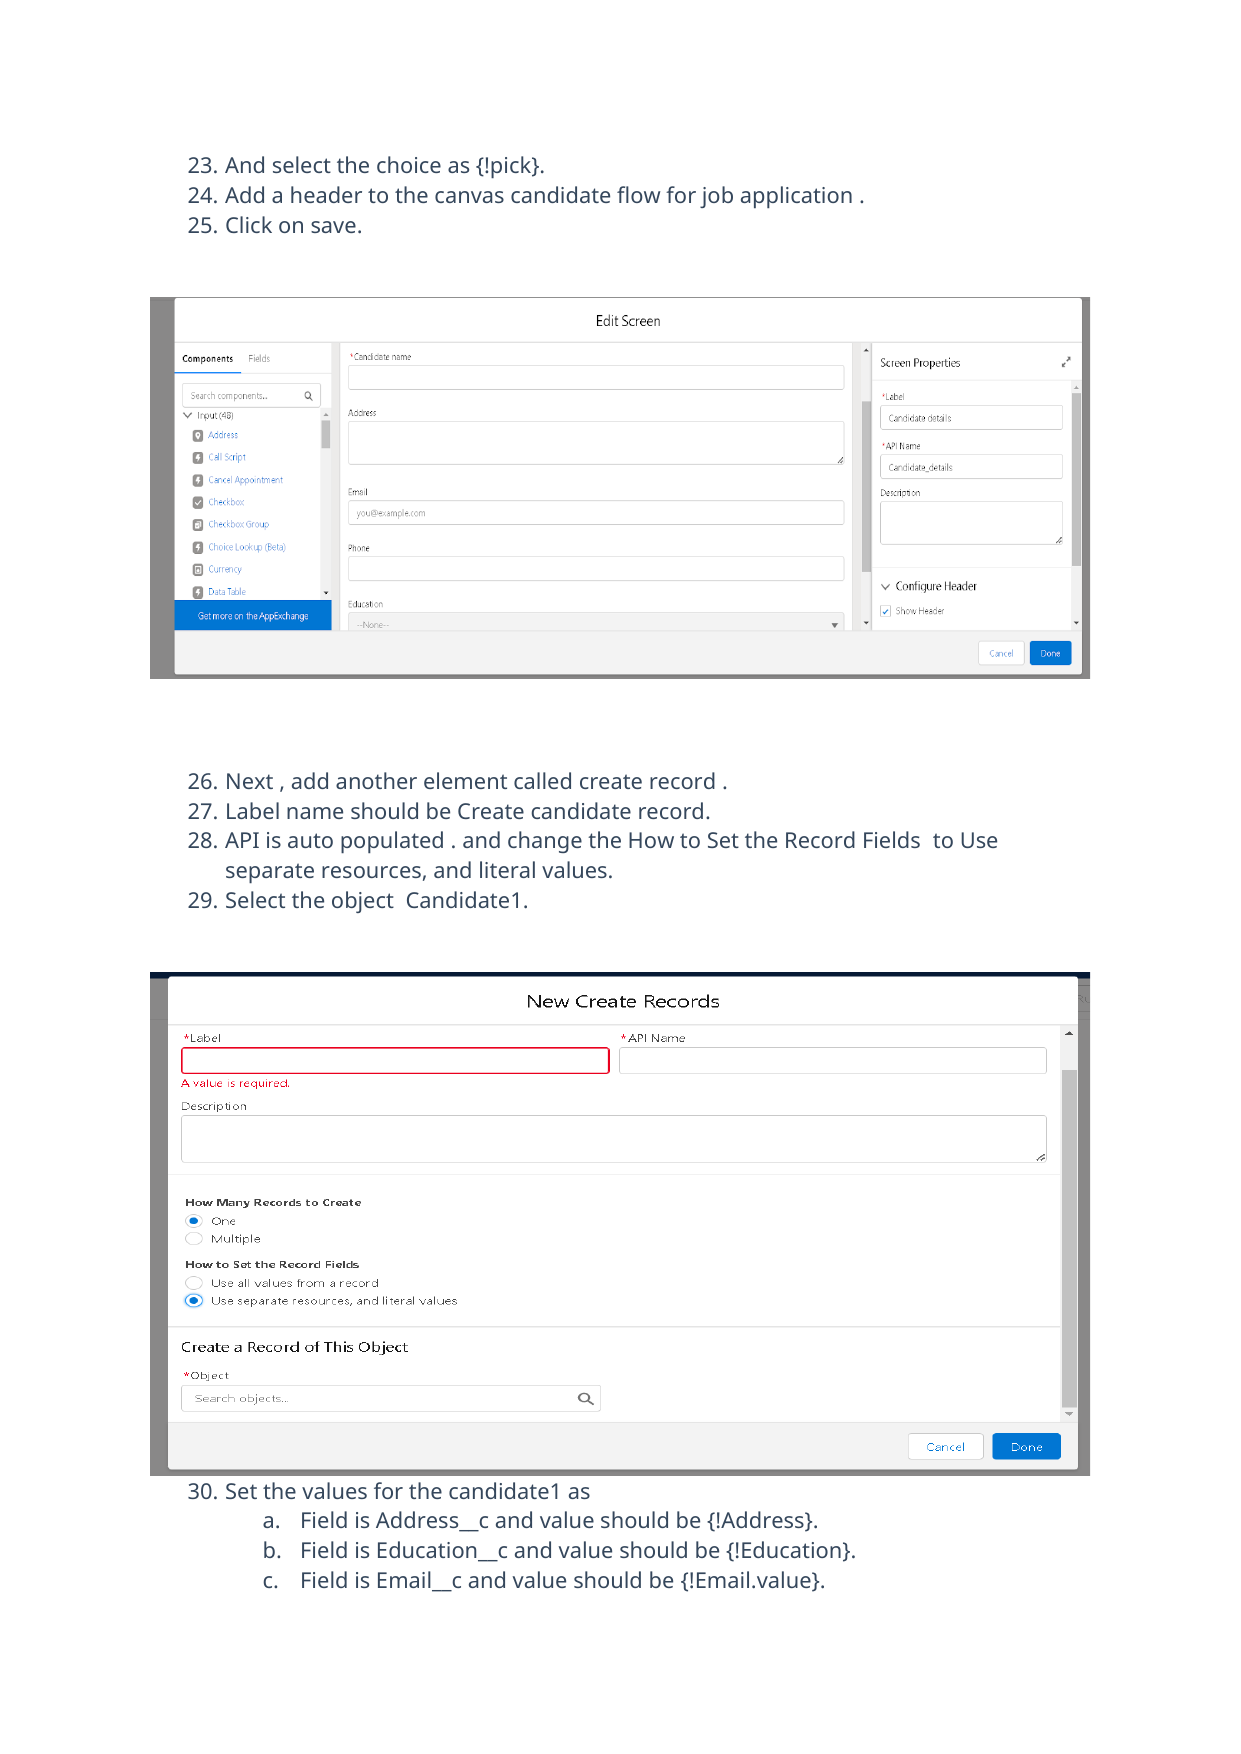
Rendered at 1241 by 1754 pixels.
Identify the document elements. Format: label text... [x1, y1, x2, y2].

list Label name should be Create candidate record. [187, 796, 1090, 826]
list Select the object Candidate1. [187, 885, 1090, 915]
list And select the choice as {!pick}. [187, 150, 1090, 180]
list Field is Education__c and value should be {!Education}. [262, 1535, 1090, 1565]
picture [150, 297, 1091, 679]
list Field is Address__c and value should be {!Address}. [262, 1505, 1090, 1535]
list Next , add another element called create record . [187, 766, 1090, 796]
list Set the values for the candidate1 as [187, 1476, 1090, 1505]
list Field is Email__c and value should be {!Email.value}. [262, 1565, 1090, 1595]
list Click on save. [187, 209, 1090, 239]
list API is auto populated . and change the How to Set the Record Fields to Use separate resources, and literal values. [187, 826, 1090, 885]
list Add a header to the canvas candidate flow for job application . [187, 180, 1090, 209]
picture [150, 972, 1091, 1476]
